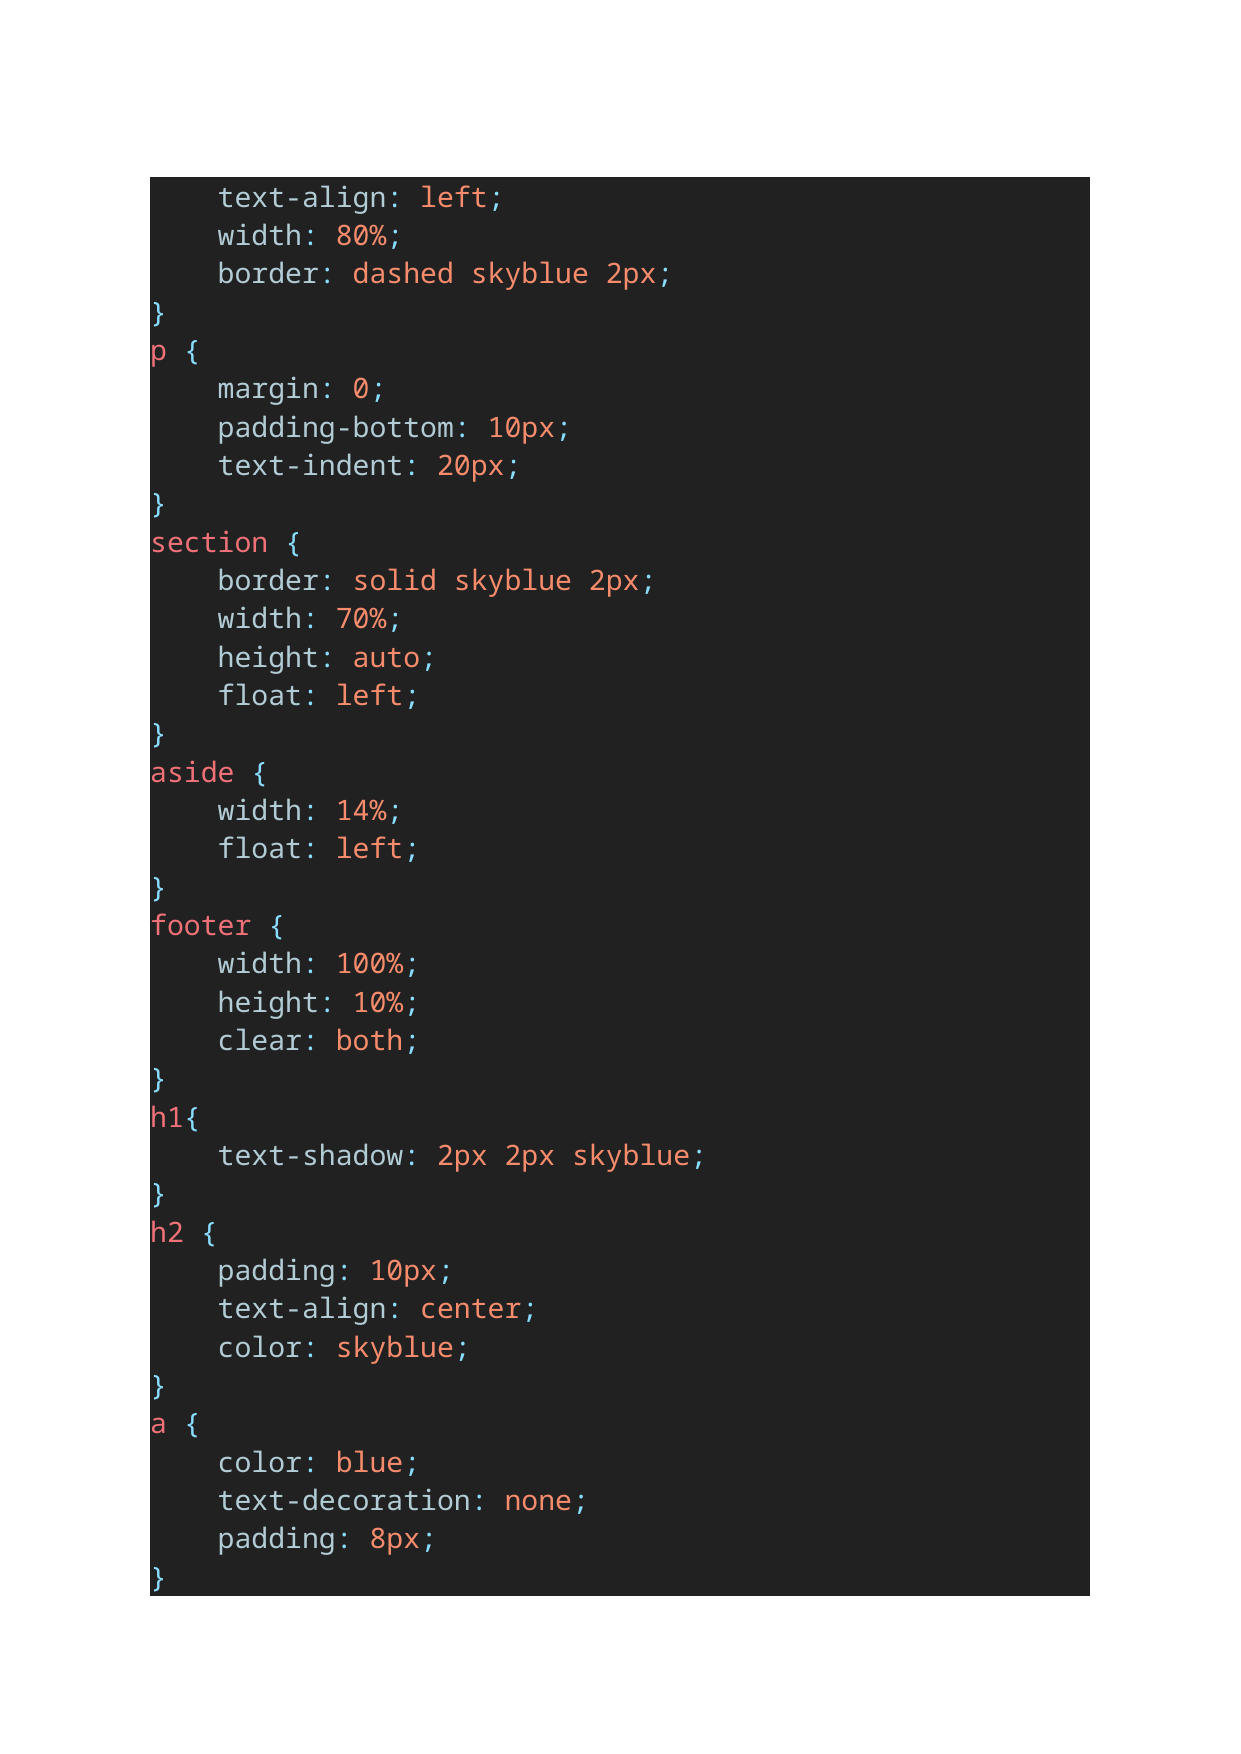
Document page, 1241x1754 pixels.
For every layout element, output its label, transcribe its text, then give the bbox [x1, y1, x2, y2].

text text-align: left; [150, 177, 1090, 216]
text text-shadow: 2px 2px skyblue; [150, 1136, 1090, 1174]
text width: 14%; [150, 791, 1090, 829]
text width: 80%; [150, 216, 1090, 254]
text text-decoration: none; [150, 1481, 1090, 1519]
text h1{ [150, 1097, 1090, 1136]
text text-indent: 20px; [150, 446, 1090, 484]
text clear: both; [150, 1021, 1090, 1059]
text text-align: center; [150, 1289, 1090, 1327]
text aside { [150, 752, 1090, 791]
text } [150, 714, 1090, 752]
text } [150, 867, 1090, 906]
text h2 { [150, 1212, 1090, 1251]
text height: 10%; [150, 982, 1090, 1021]
text } [150, 292, 1090, 331]
text padding: 10px; [150, 1251, 1090, 1289]
text } [150, 1366, 1090, 1404]
text } [150, 484, 1090, 522]
text height: auto; [150, 637, 1090, 676]
text color: blue; [150, 1442, 1090, 1481]
text width: 70%; [150, 599, 1090, 637]
text } [150, 1557, 1090, 1596]
text width: 100%; [150, 944, 1090, 982]
text } [150, 1174, 1090, 1212]
text color: skyblue; [150, 1327, 1090, 1366]
text p { [150, 331, 1090, 369]
text float: left; [150, 676, 1090, 714]
text margin: 0; [150, 369, 1090, 407]
text section { [150, 522, 1090, 561]
text float: left; [150, 829, 1090, 867]
text footer { [150, 906, 1090, 944]
text border: dashed skyblue 2px; [150, 254, 1090, 292]
text padding: 8px; [150, 1519, 1090, 1557]
text padding-bottom: 10px; [150, 407, 1090, 446]
text border: solid skyblue 2px; [150, 561, 1090, 599]
text } [150, 1059, 1090, 1097]
text a { [150, 1404, 1090, 1442]
